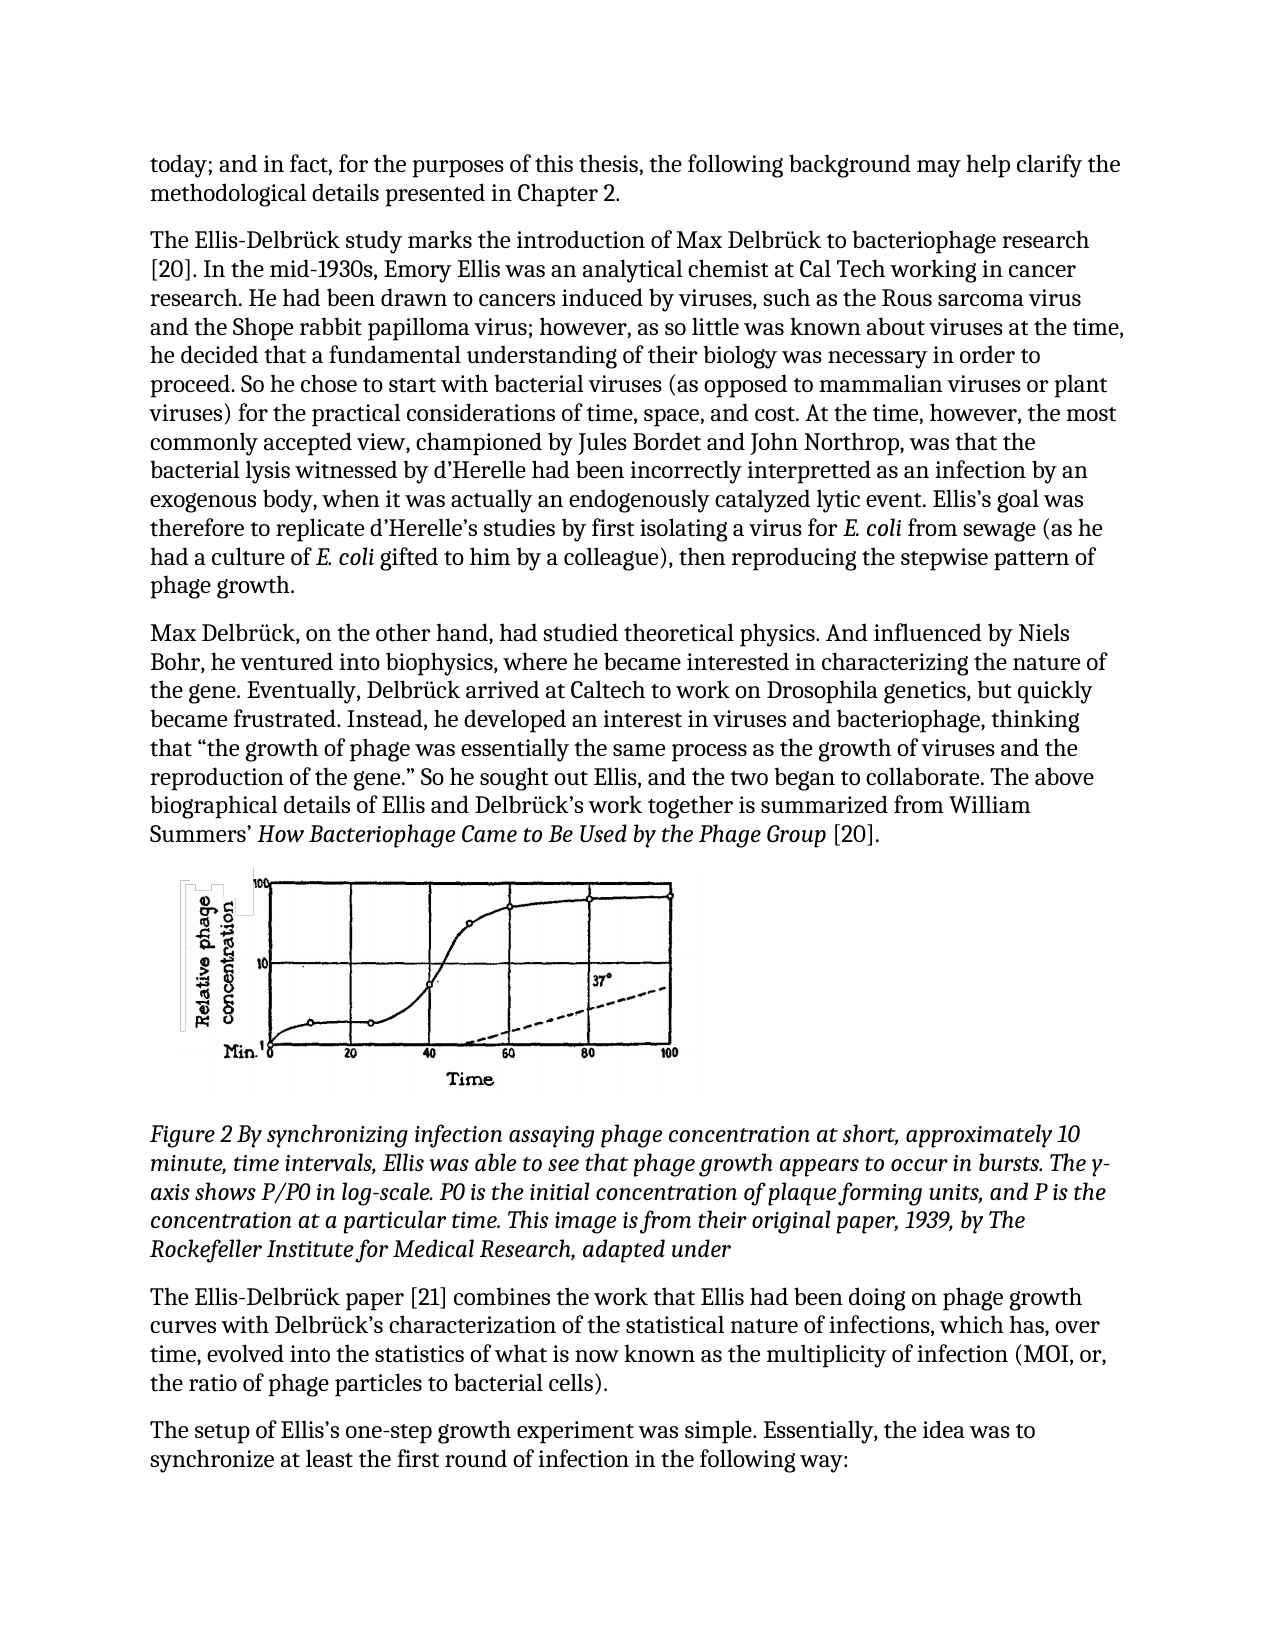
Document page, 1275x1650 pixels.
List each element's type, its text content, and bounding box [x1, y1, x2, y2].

text The Ellis-Delbrück paper [21] combines the work that Ellis had been doing on phage growth curves with Delbrück’s characterization of the statistical nature of infections, which has, over time, evolved into the statistics of what is now known as the multiplicity of infection (MOI, or, the ratio of phage particles to bacterial cells). [150, 1283, 1125, 1398]
picture [168, 867, 704, 1100]
text The setup of Ellis’s one-step growth experiment was simple. Essentially, the idea was to synchronize at least the first round of infection in the following way: [150, 1416, 1125, 1474]
text The Ellis-Delbrück study marks the introduction of Max Delbrück to bacteriophage research [20]. In the mid-1930s, Emory Ellis was an analytical chemist at Cal Tech working in cancer research. He had been drawn to cancers induced by viruses, such as the Rous sarcoma virus and the Shope rabbit papilloma virus; however, as so little was known about viruses at the time, he decided that a fundamental understanding of their biology was necessary in order to proceed. So he chose to start with bacterial viruses (as opposed to mammalian viruses or plant viruses) for the practical considerations of time, space, and cost. At the time, however, the most commonly accepted view, championed by Jules Bordet and John Northrop, was that the bacterial lysis witnessed by d’Herelle had been incorrectly interpretted as an infection by an exogenous body, when it was actually an endogenously catalyzed lytic event. Ellis’s goal was therefore to replicate d’Herelle’s studies by first isolating a virus for E. coli from sewage (as he had a culture of E. coli gifted to him by a colleague), then reproducing the stepwise pattern of phage growth. [150, 226, 1125, 600]
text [150, 150, 1125, 207]
text Max Delbrück, on the other hand, had studied theoretical physics. And influenced by Niels Bohr, he ventured into biophysics, where he became interested in characterizing the nature of the gene. Eventually, Delbrück arrived at Caltech to work on Drosophila genetics, but quickly became frustrated. Instead, he developed an interest in viruses and bacteriophage, thinking that “the growth of phage was essentially the same process as the growth of viruses and the reproduction of the gene.” So he sought out Ellis, and the two began to collaborate. The above biographical details of Ellis and Delbrück’s work together is summarized from William Summers’ How Bacteriophage Came to Be Used by the Phage Group [20]. [150, 619, 1125, 849]
text Figure 2 By synchronizing infection assaying phage concentration at short, approximately 10 minute, time intervals, Ellis was able to see that phage growth appears to occur in bursts. The y-axis shows P/P0 in log-scale. P0 is the initial concentration of plaque forming units, and P is the concentration at a particular time. This image is from their original paper, 1939, by The Rockefeller Institute for Medical Research, adapted under [150, 1120, 1125, 1264]
